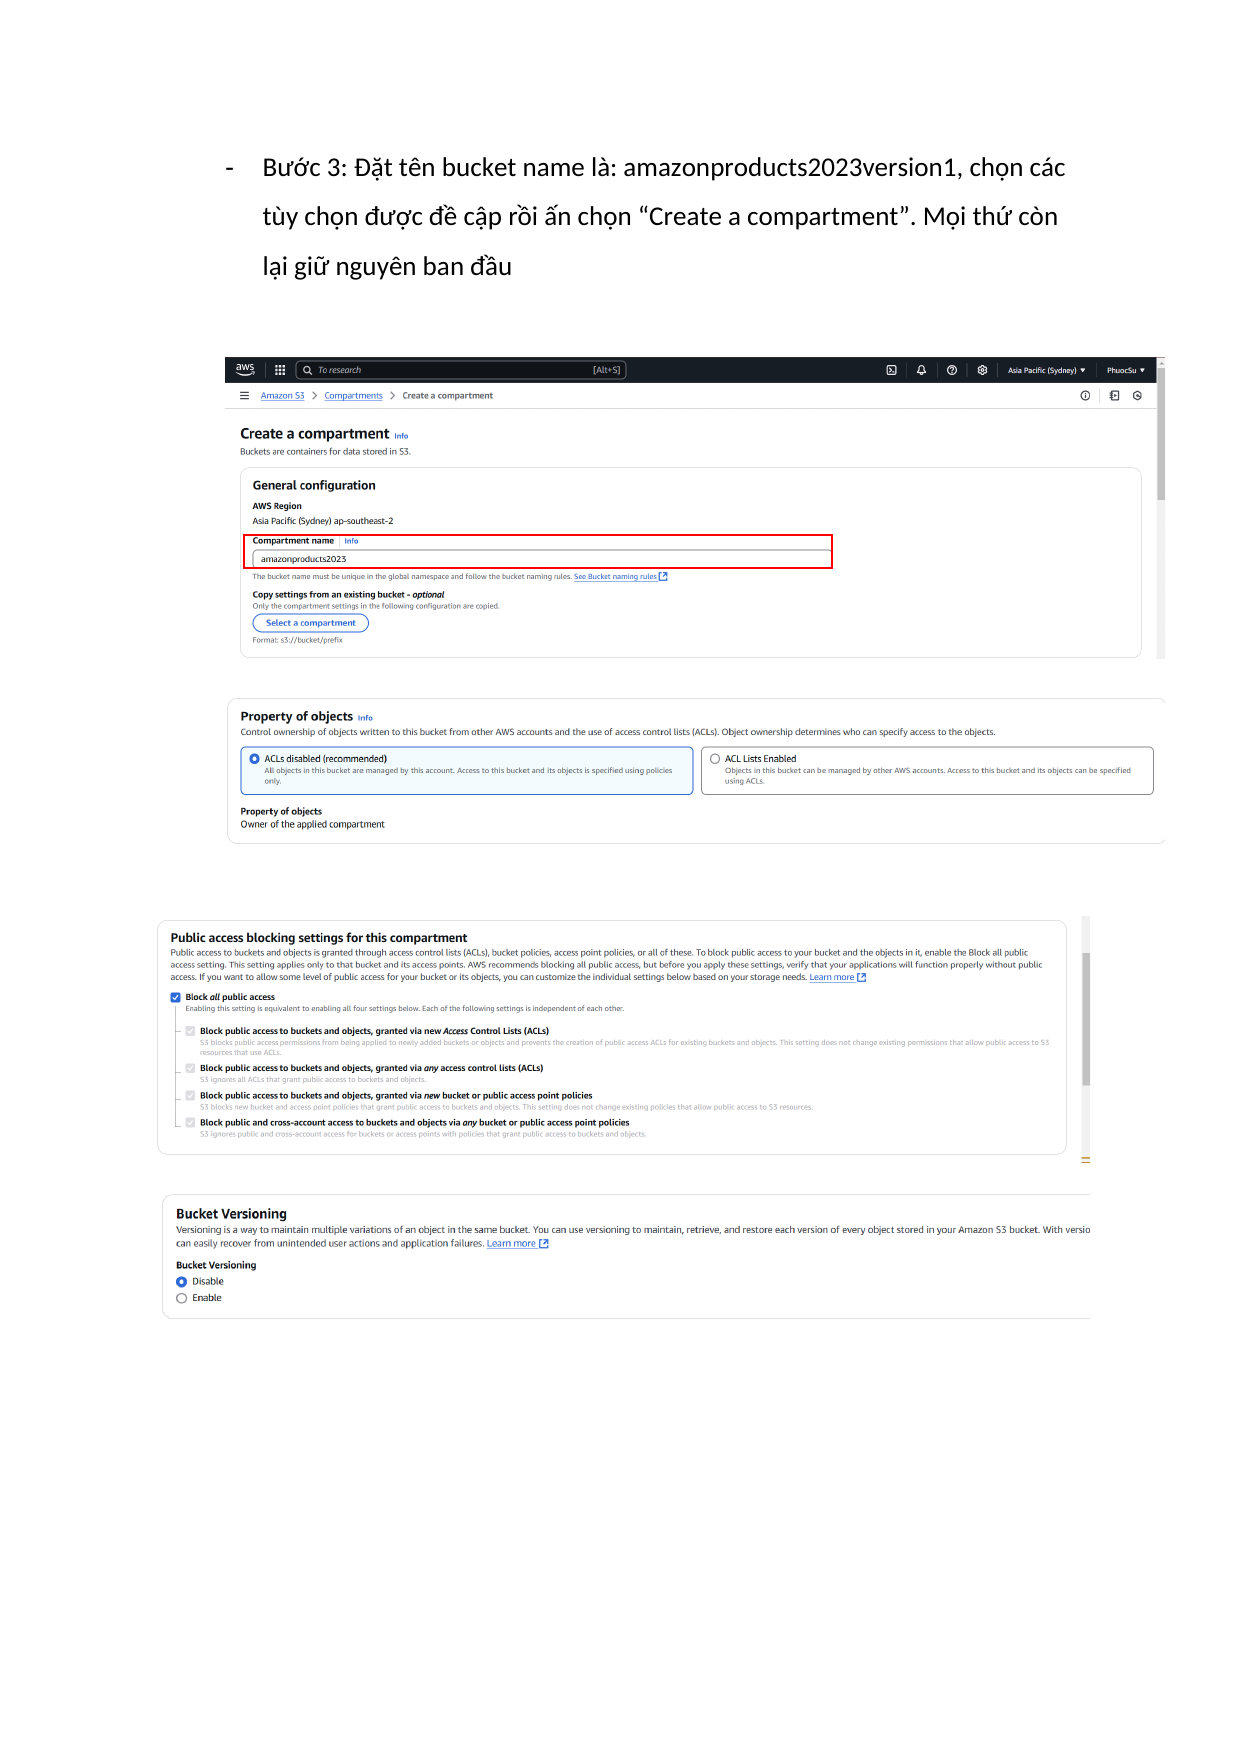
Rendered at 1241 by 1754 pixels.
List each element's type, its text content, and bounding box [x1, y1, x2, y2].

list Bước 3: Đặt tên bucket name là: amazonproducts2023version1, chọn các tùy chọn được đề cập rồi ấn chọn “Create a compartment”. Mọi thứ còn lại giữ nguyên ban đầu [225, 150, 1090, 282]
picture [225, 357, 1166, 659]
picture [150, 1193, 1091, 1324]
picture [150, 916, 1091, 1163]
picture [225, 689, 1166, 844]
